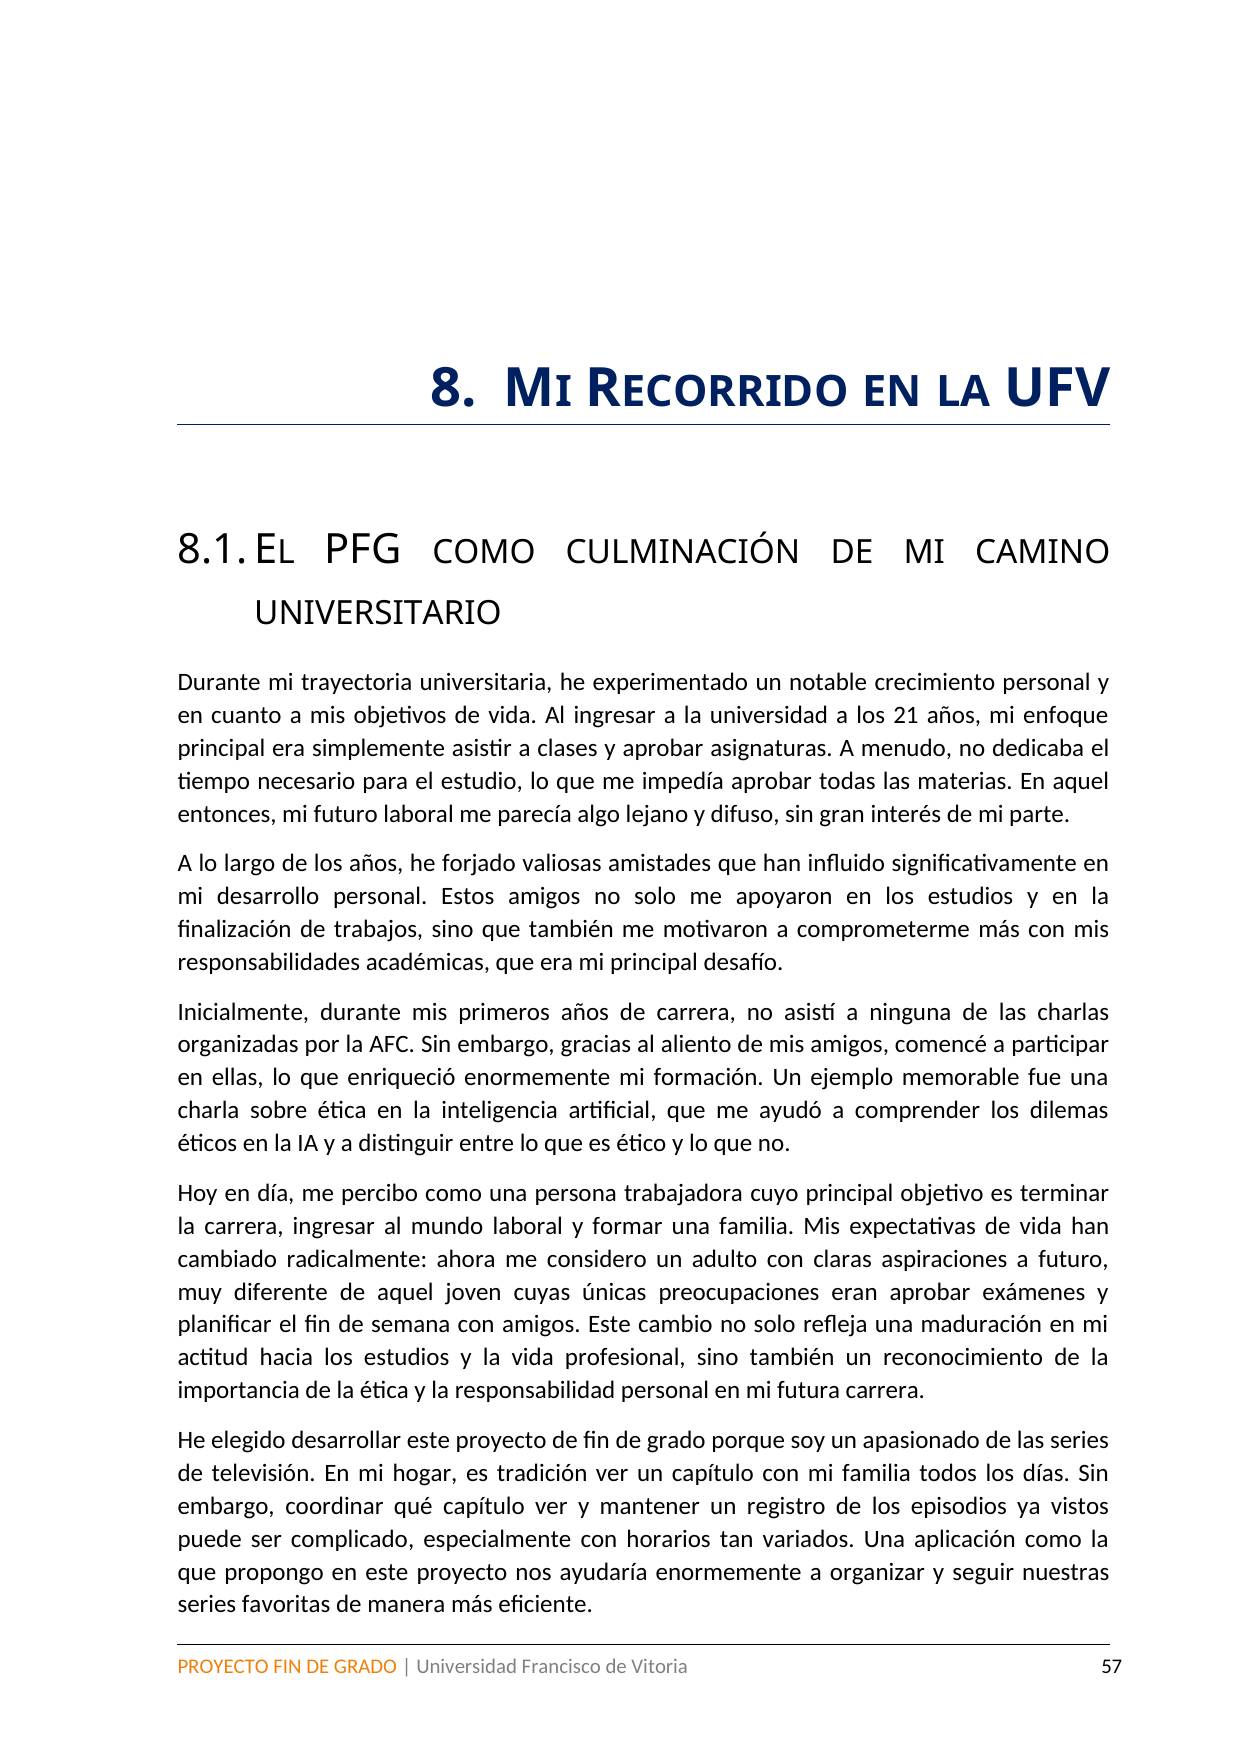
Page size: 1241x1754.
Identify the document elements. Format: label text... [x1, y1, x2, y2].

subtitle El PFG como culminación de mi camino universitario [177, 518, 1110, 637]
text Hoy en día, me percibo como una persona trabajadora cuyo principal objetivo es terminar la carrera, ingresar al mundo laboral y formar una familia. Mis expectativas de vida han cambiado radicalmente: ahora me considero un adulto con claras aspiraciones a futuro, muy diferente de aquel joven cuyas únicas preocupaciones eran aprobar exámenes y planificar el fin de semana con amigos. Este cambio no solo refleja una maduración en mi actitud hacia los estudios y la vida profesional, sino también un reconocimiento de la importancia de la ética y la responsabilidad personal en mi futura carrera. [177, 1177, 1110, 1405]
subtitle Mi Recorrido en la UFV [177, 348, 1110, 424]
text Durante mi trayectoria universitaria, he experimentado un notable crecimiento personal y en cuanto a mis objetivos de vida. Al ingresar a la universidad a los 21 años, mi enfoque principal era simplemente asistir a clases y aprobar asignaturas. A menudo, no dedicaba el tiempo necesario para el estudio, lo que me impedía aprobar todas las materias. En aquel entonces, mi futuro laboral me parecía algo lejano y difuso, sin gran interés de mi parte. [177, 666, 1110, 828]
text A lo largo de los años, he forjado valiosas amistades que han influido significativamente en mi desarrollo personal. Estos amigos no solo me apoyaron en los estudios y en la finalización de trabajos, sino que también me motivaron a comprometerme más con mis responsabilidades académicas, que era mi principal desafío. [177, 847, 1110, 977]
text He elegido desarrollar este proyecto de fin de grado porque soy un apasionado de las series de televisión. En mi hogar, es tradición ver un capítulo con mi familia todos los días. Sin embargo, coordinar qué capítulo ver y mantener un registro de los episodios ya vistos puede ser complicado, especialmente con horarios tan variados. Una aplicación como la que propongo en este proyecto nos ayudaría enormemente a organizar y seguir nuestras series favoritas de manera más eficiente. [177, 1424, 1110, 1619]
text Inicialmente, durante mis primeros años de carrera, no asistí a ninguna de las charlas organizadas por la AFC. Sin embargo, gracias al aliento de mis amigos, comencé a participar en ellas, lo que enriqueció enormemente mi formación. Un ejemplo memorable fue una charla sobre ética en la inteligencia artificial, que me ayudó a comprender los dilemas éticos en la IA y a distinguir entre lo que es ético y lo que no. [177, 996, 1110, 1158]
